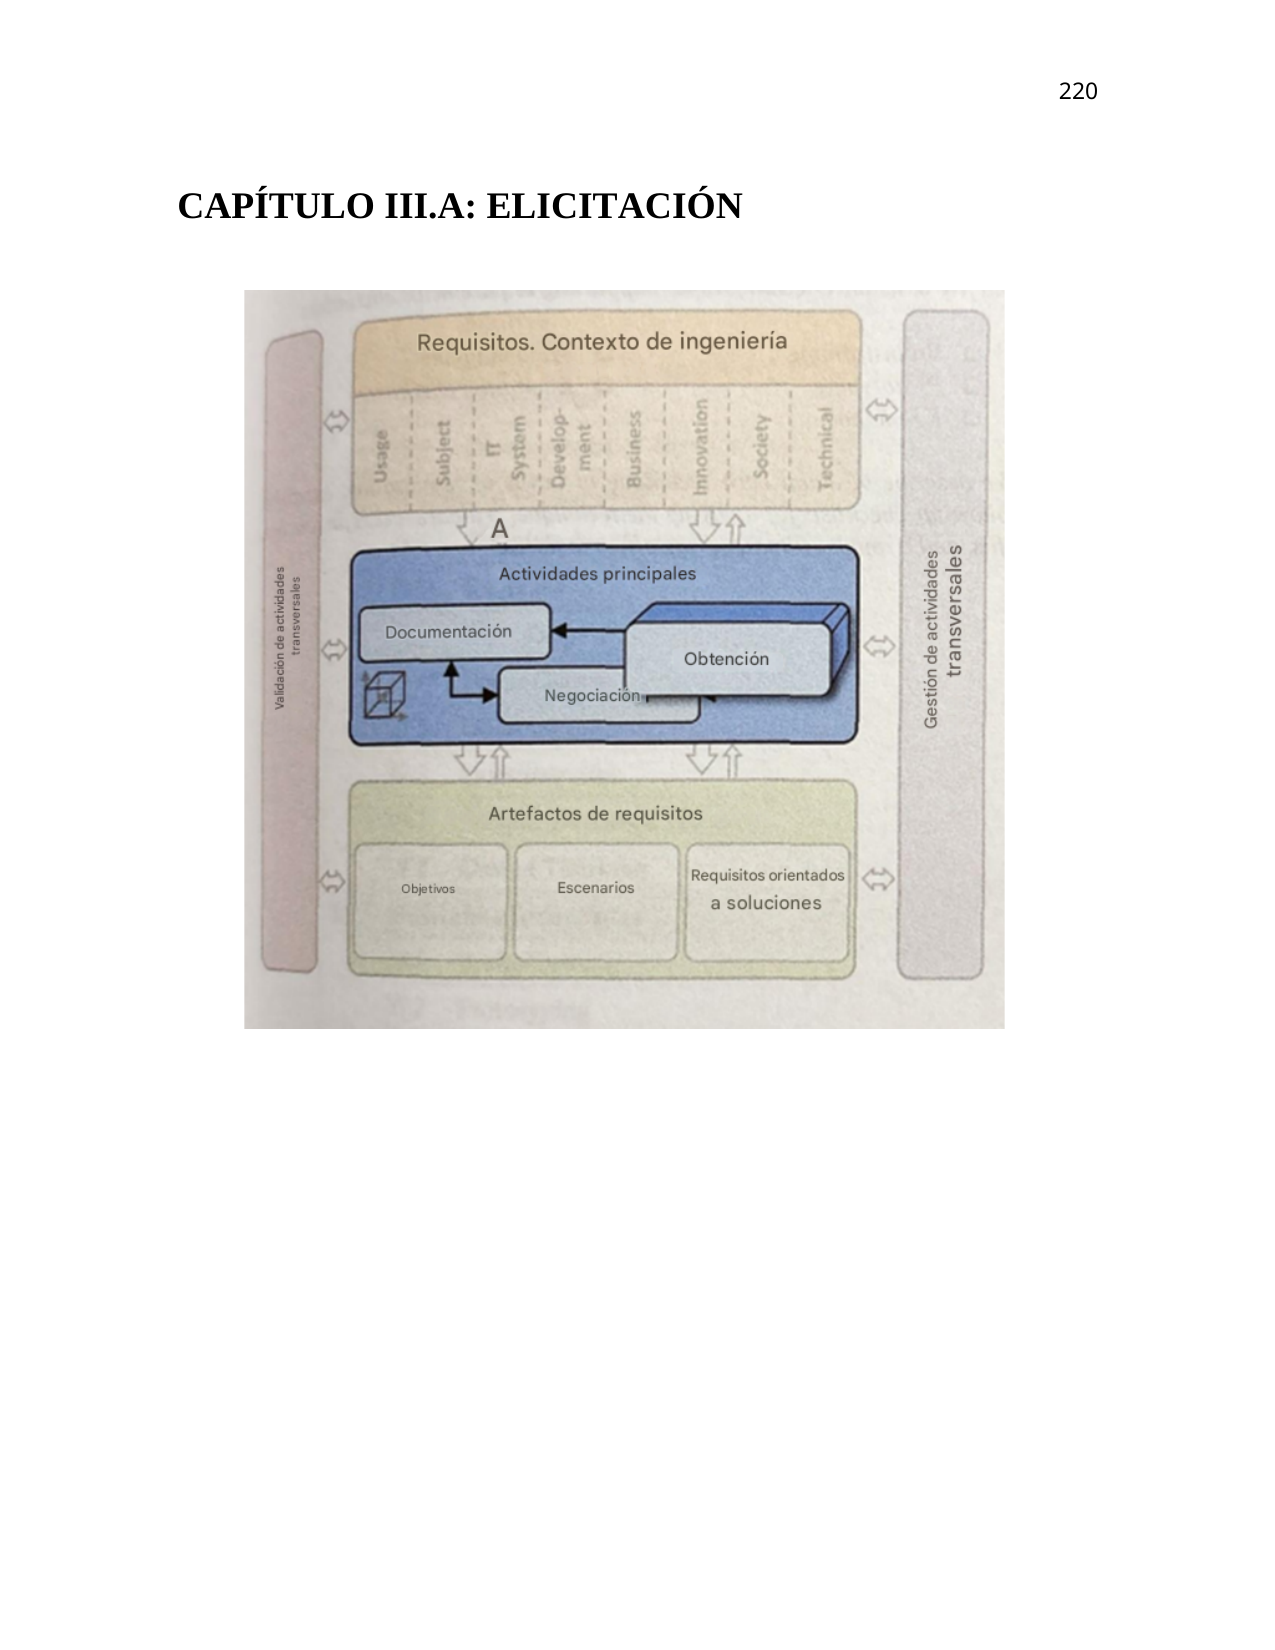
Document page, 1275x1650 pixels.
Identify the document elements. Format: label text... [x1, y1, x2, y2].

subtitle CAPÍTULO III.a: Elicitación [177, 184, 1098, 227]
picture [244, 290, 1005, 1029]
